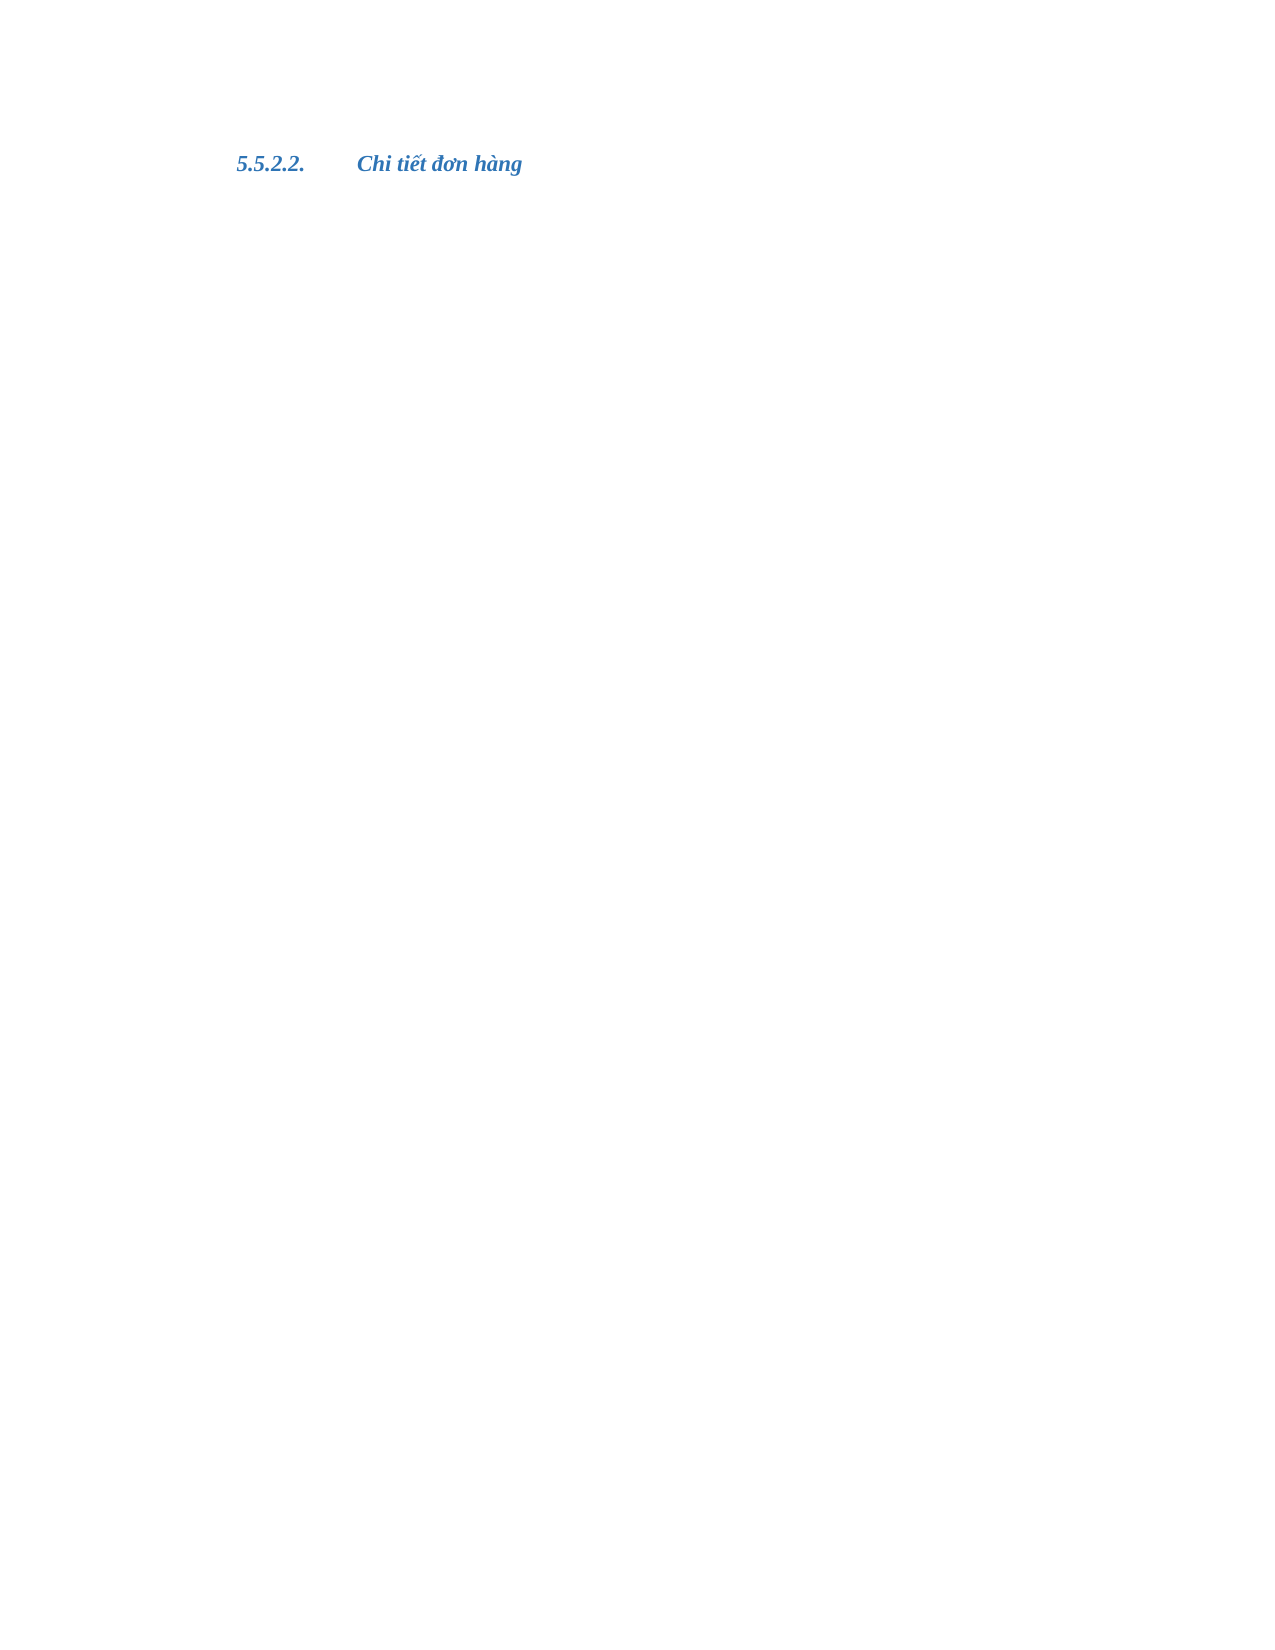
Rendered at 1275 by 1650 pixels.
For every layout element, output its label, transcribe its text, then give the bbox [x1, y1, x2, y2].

subtitle Chi tiết đơn hàng [207, 150, 1125, 176]
